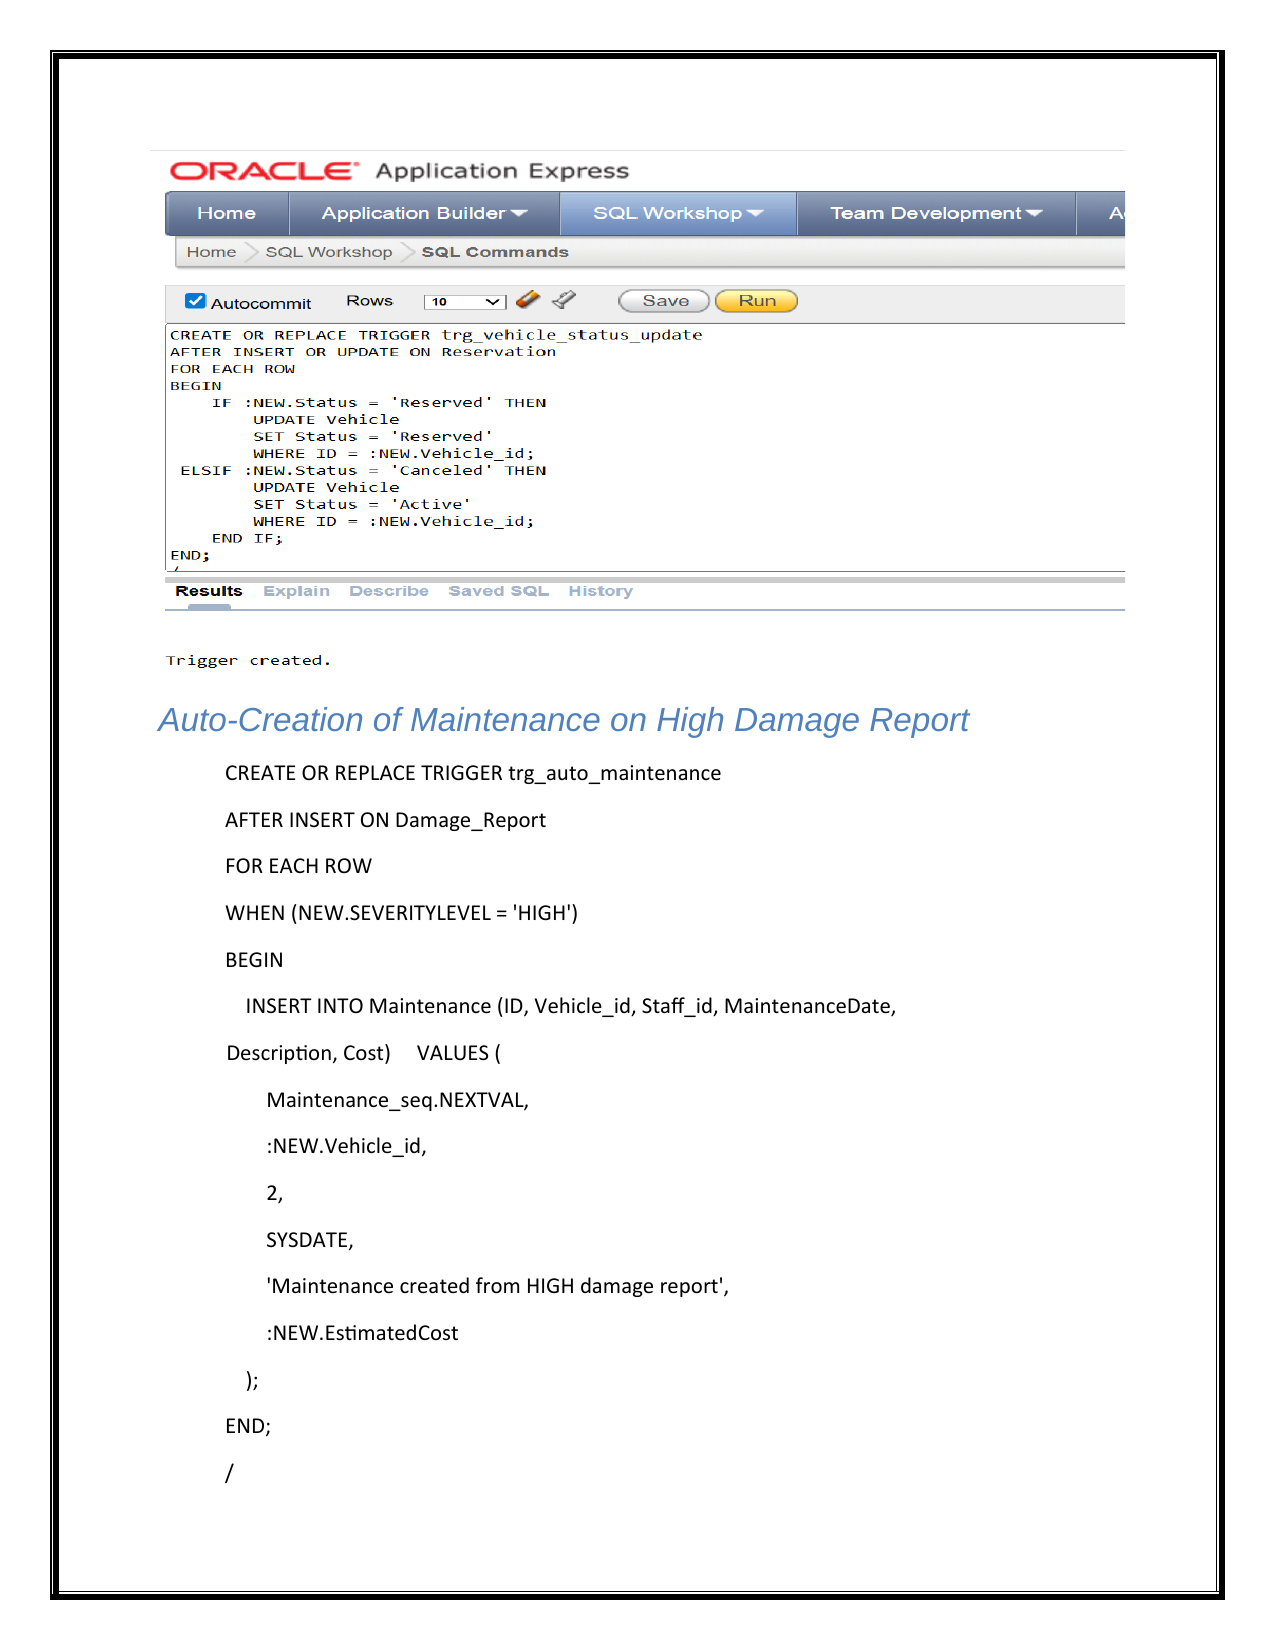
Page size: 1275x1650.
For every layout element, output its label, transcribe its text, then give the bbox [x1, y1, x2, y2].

text / [225, 1458, 975, 1486]
text ); [225, 1365, 975, 1393]
text FOR EACH ROW [225, 851, 975, 879]
text CREATE OR REPLACE TRIGGER trg_auto_maintenance [225, 758, 975, 786]
text Maintenance_seq.NEXTVAL, [225, 1085, 975, 1113]
text BEGIN [225, 945, 975, 973]
text :NEW.EstimatedCost [225, 1318, 975, 1346]
text SYSDATE, [225, 1225, 975, 1253]
text AFTER INSERT ON Damage_Report [225, 805, 975, 833]
picture [150, 150, 1125, 673]
text :NEW.Vehicle_id, [225, 1132, 975, 1160]
text END; [225, 1412, 975, 1440]
text 2, [225, 1178, 975, 1206]
text WHEN (NEW.SEVERITYLEVEL = 'HIGH') [225, 898, 975, 926]
text INSERT INTO Maintenance (ID, Vehicle_id, Staff_id, MaintenanceDate, Description, Cost) VALUES ( [225, 991, 975, 1066]
text 'Maintenance created from HIGH damage report', [225, 1272, 975, 1300]
text Auto-Creation of Maintenance on High Damage Report [150, 700, 1125, 738]
